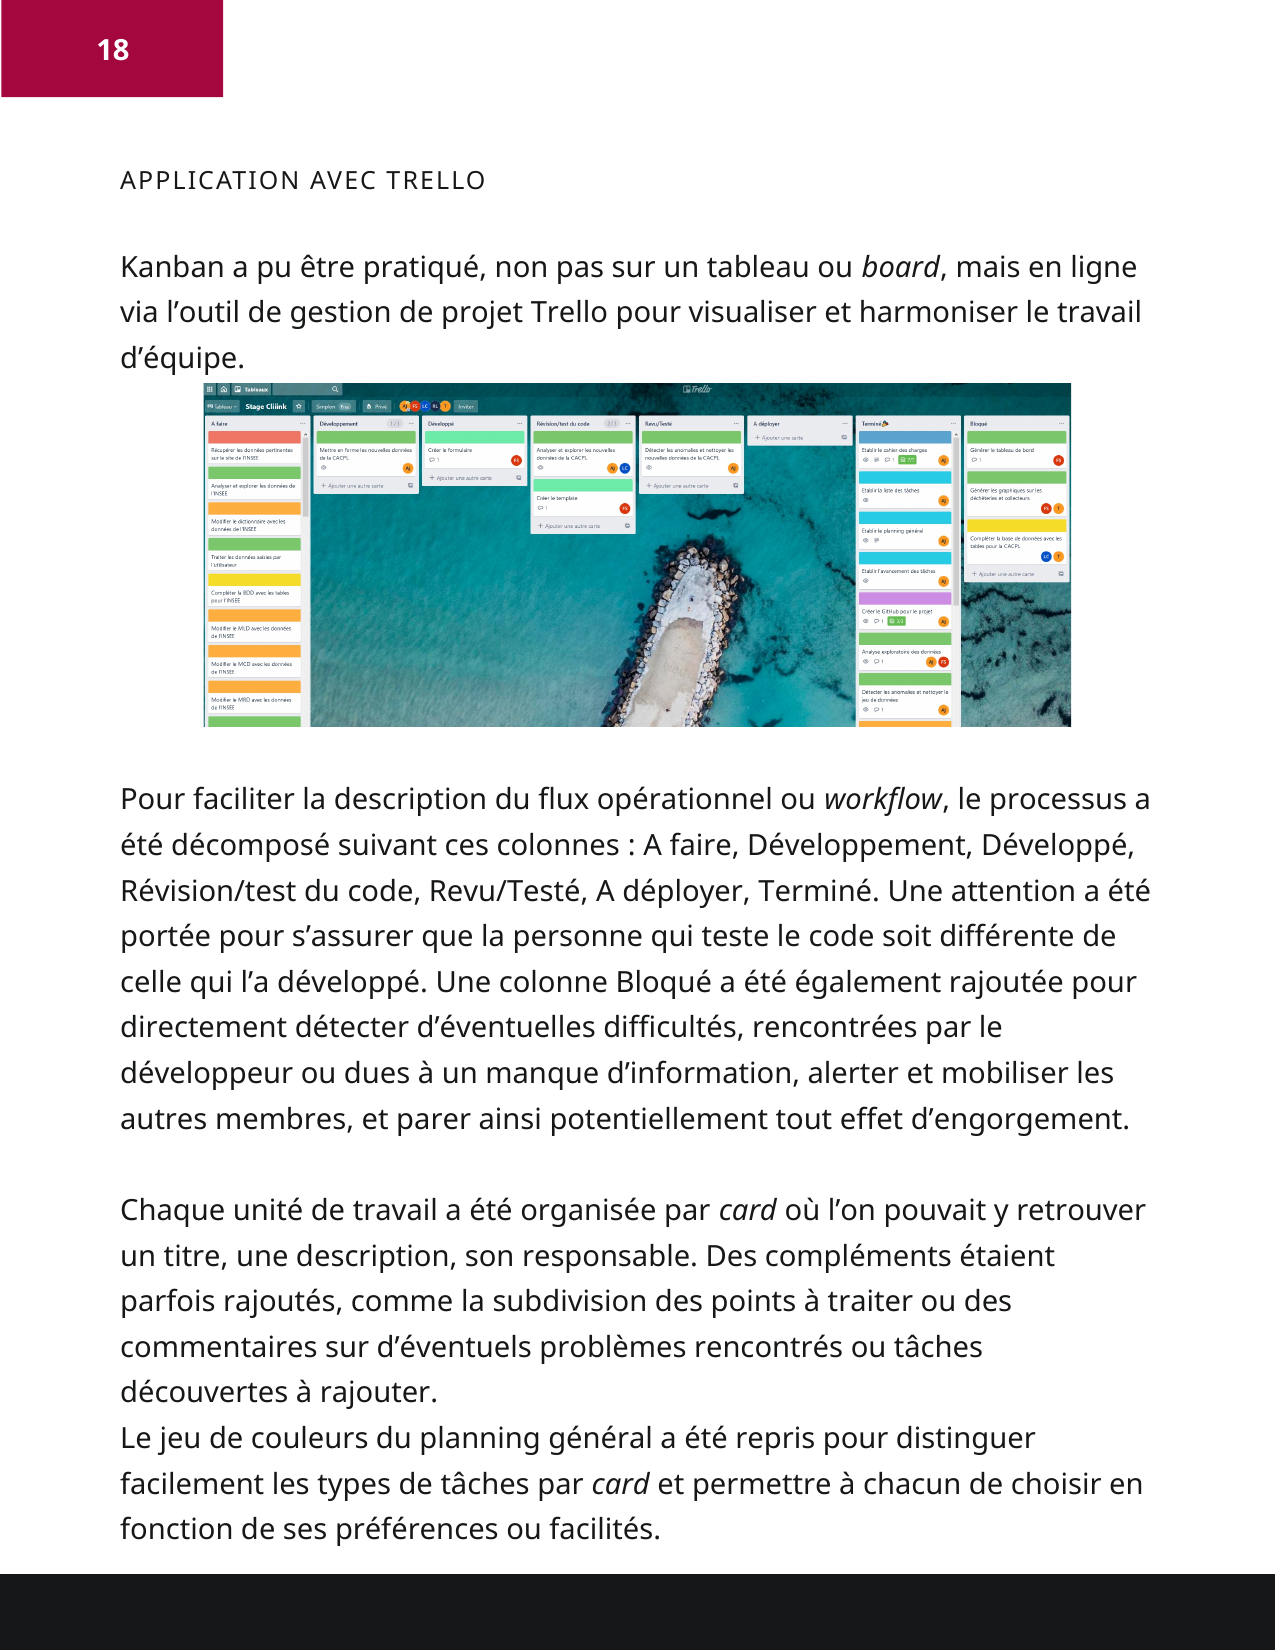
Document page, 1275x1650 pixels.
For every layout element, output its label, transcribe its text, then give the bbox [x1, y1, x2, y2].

picture [203, 383, 1072, 727]
subtitle Application avec Trello [120, 162, 1155, 196]
text Kanban a pu être pratiqué, non pas sur un tableau ou board, mais en ligne via l’outil de gestion de projet Trello pour visualiser et harmoniser le travail d’équipe. [120, 246, 1155, 377]
text Chaque unité de travail a été organisée par card où l’on pouvait y retrouver un titre, une description, son responsable. Des compléments étaient parfois rajoutés, comme la subdivision des points à traiter ou des commentaires sur d’éventuels problèmes rencontrés ou tâches découvertes à rajouter. [120, 1189, 1155, 1411]
text Le jeu de couleurs du planning général a été repris pour distinguer facilement les types de tâches par card et permettre à chacun de choisir en fonction de ses préférences ou facilités. [120, 1417, 1155, 1548]
text Pour faciliter la description du flux opérationnel ou workflow, le processus a été décomposé suivant ces colonnes : A faire, Développement, Développé, Révision/test du code, Revu/Testé, A déployer, Terminé. Une attention a été portée pour s’assurer que la personne qui teste le code soit différente de celle qui l’a développé. Une colonne Bloqué a été également rajoutée pour directement détecter d’éventuelles difficultés, rencontrées par le développeur ou dues à un manque d’information, alerter et mobiliser les autres membres, et parer ainsi potentiellement tout effet d’engorgement. [120, 779, 1155, 1138]
